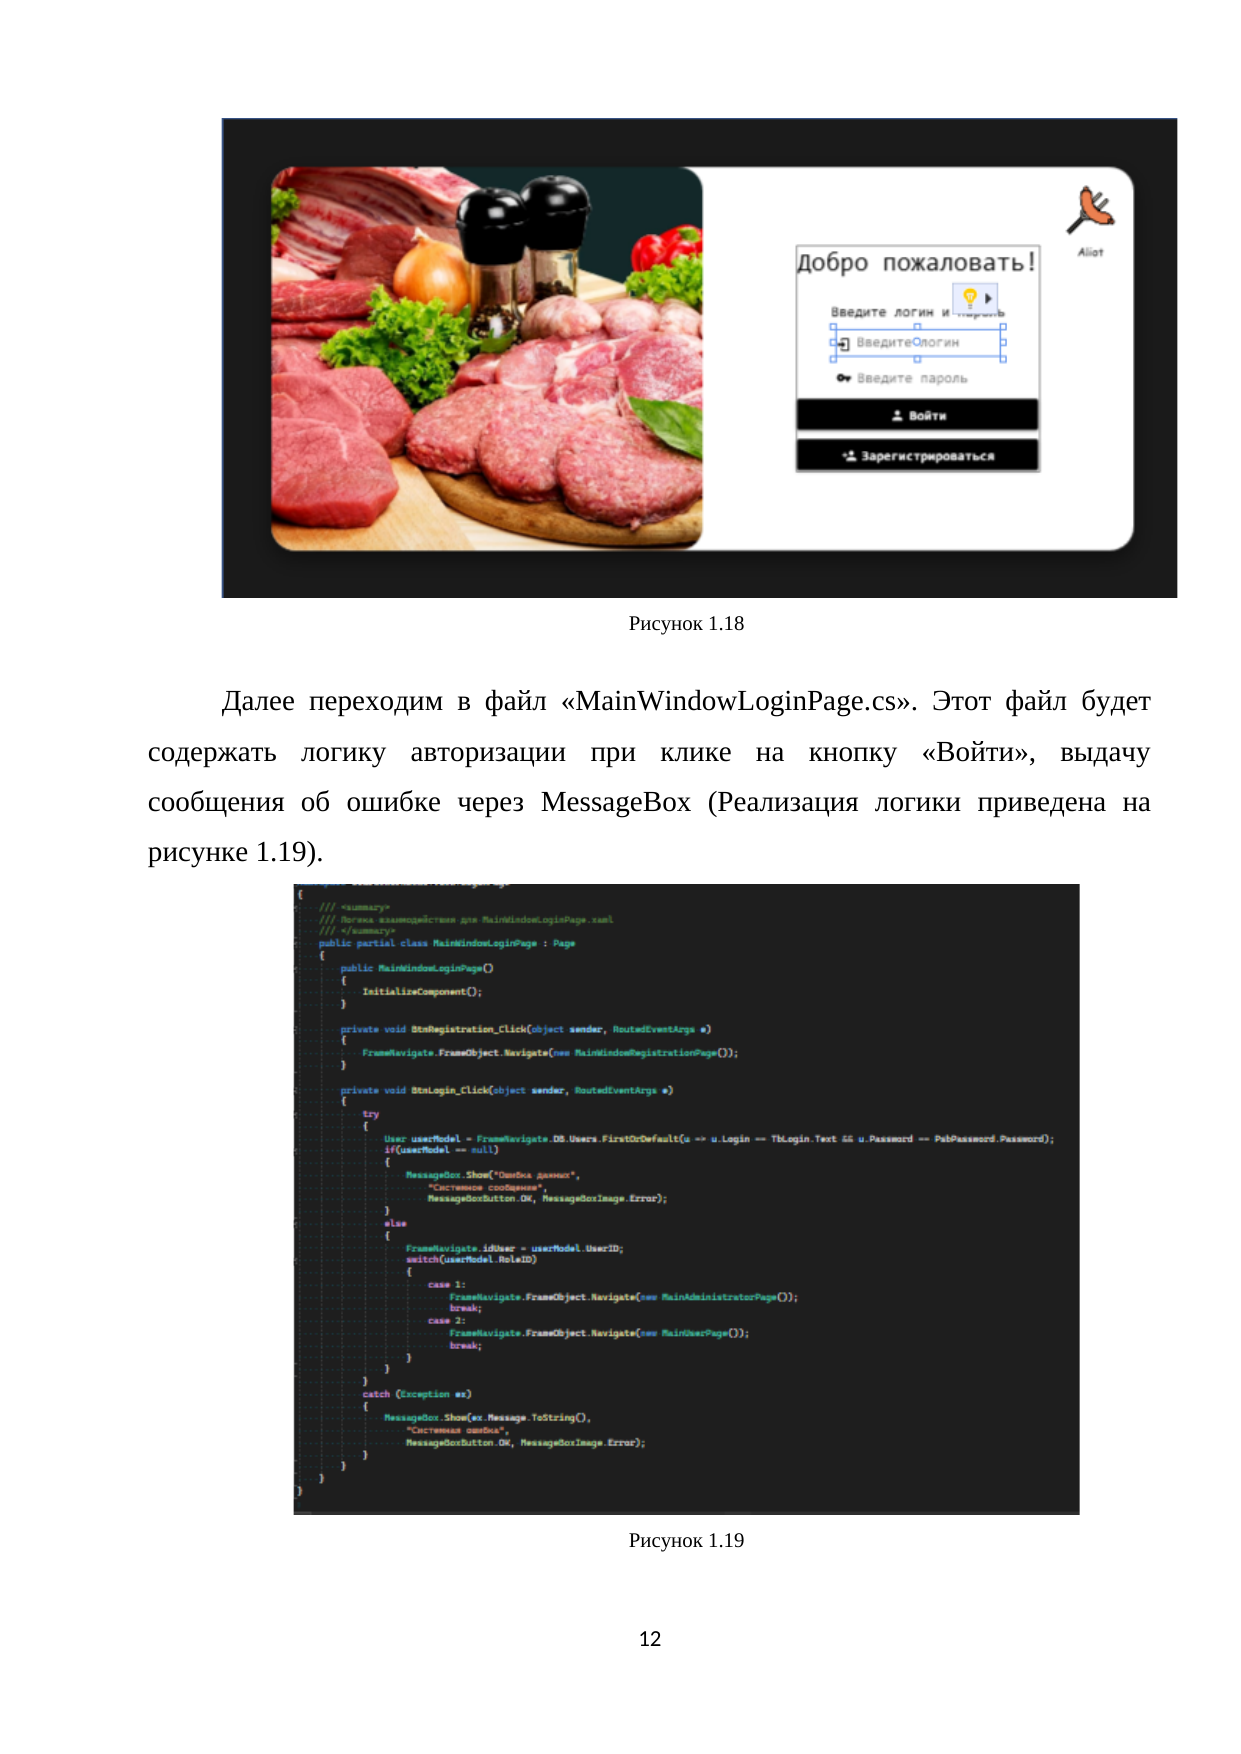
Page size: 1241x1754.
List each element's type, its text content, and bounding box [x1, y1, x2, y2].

picture [221, 118, 1178, 598]
text Рисунок 1.19 [148, 1528, 1152, 1552]
text Рисунок 1.18 [148, 611, 1152, 635]
text Далее переходим в файл «MainWindowLoginPage.cs». Этот файл будет содержать логику авторизации при клике на кнопку «Войти», выдачу сообщения об ошибке через MessageBox (Реализация логики приведена на рисунке 1.19). [148, 683, 1152, 868]
picture [293, 884, 1080, 1515]
